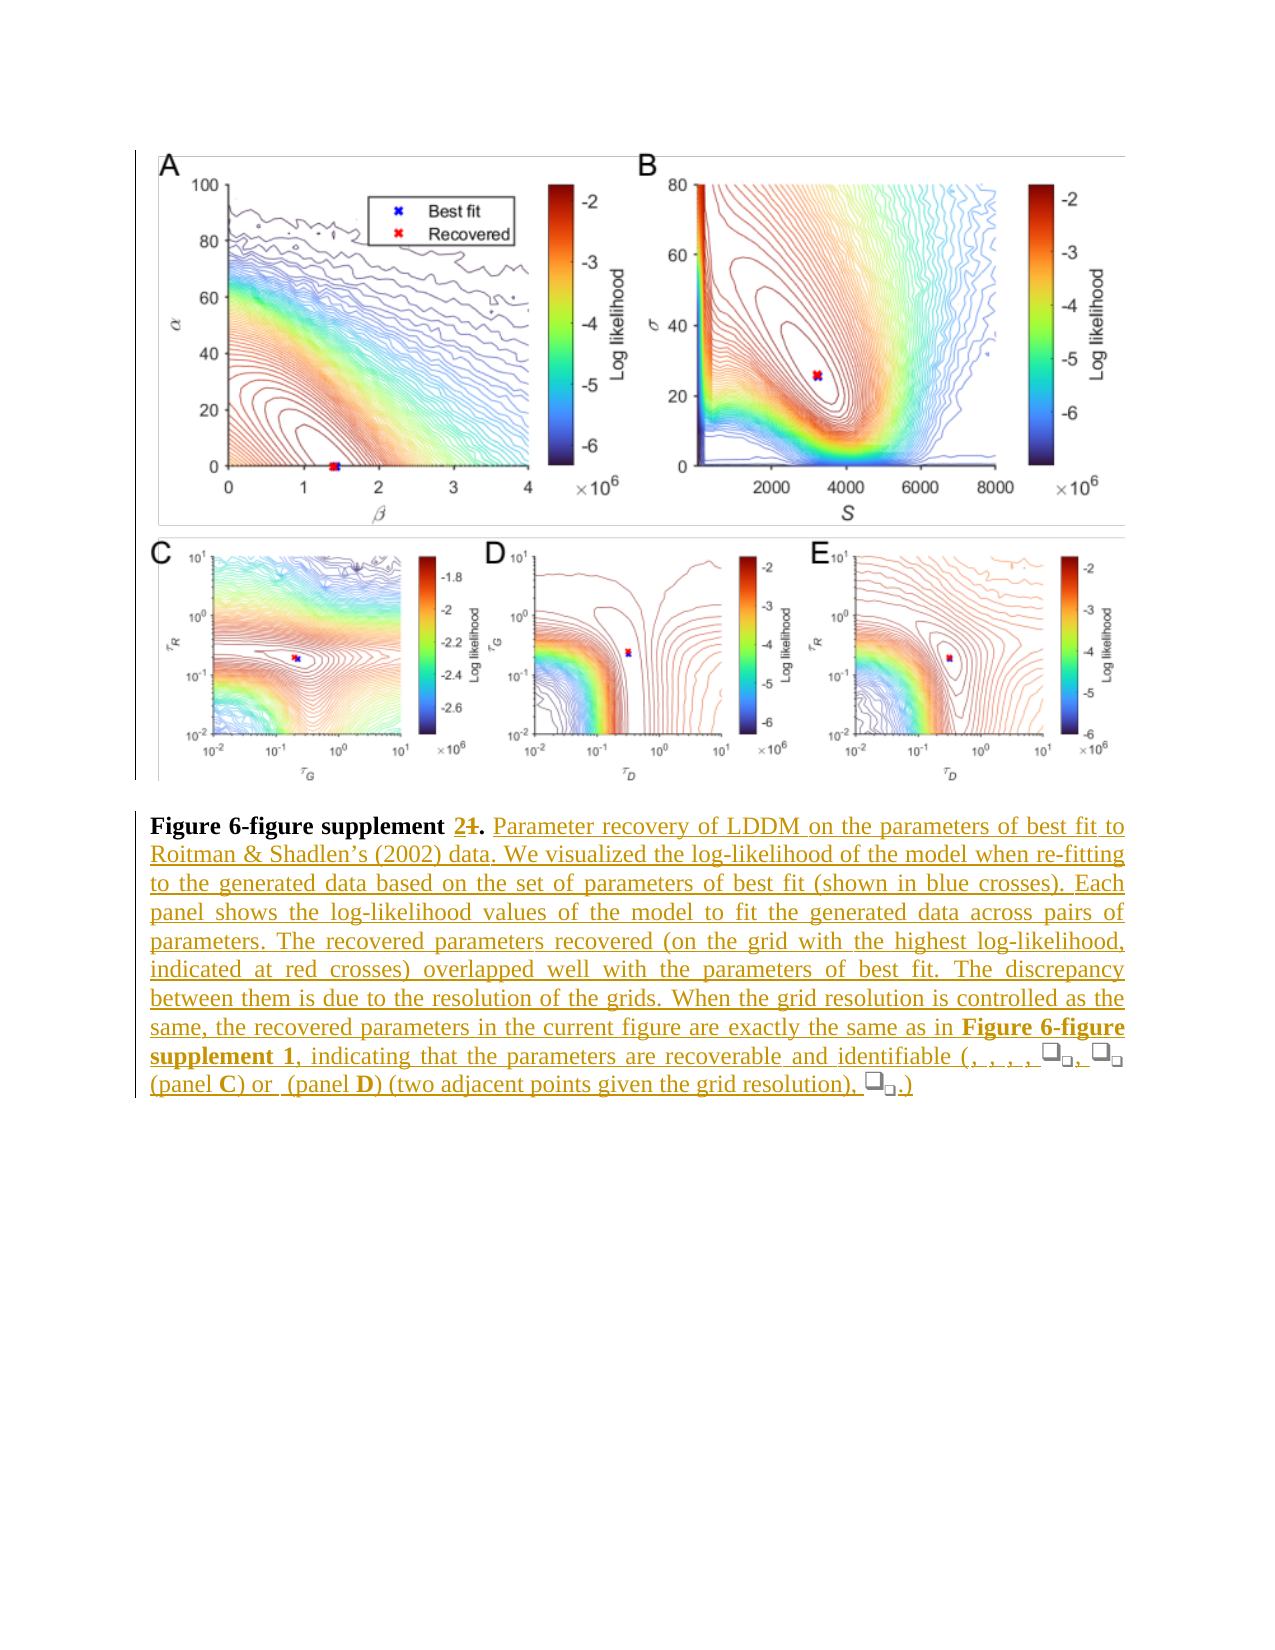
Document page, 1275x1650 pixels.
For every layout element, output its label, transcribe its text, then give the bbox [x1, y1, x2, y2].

text Figure 6-figure supplement . [150, 1010, 1125, 1037]
text Figure 6-figure supplement . [150, 811, 1125, 864]
text Figure 6-figure supplement . [150, 923, 1125, 951]
text Figure 6-figure supplement . [150, 952, 1125, 979]
text Figure 6-figure supplement . [150, 865, 1125, 893]
text Figure 6-figure supplement . [150, 1038, 1125, 1098]
text Figure 6-figure supplement . [150, 981, 1125, 1008]
text Figure 6-figure supplement . [150, 894, 1125, 922]
